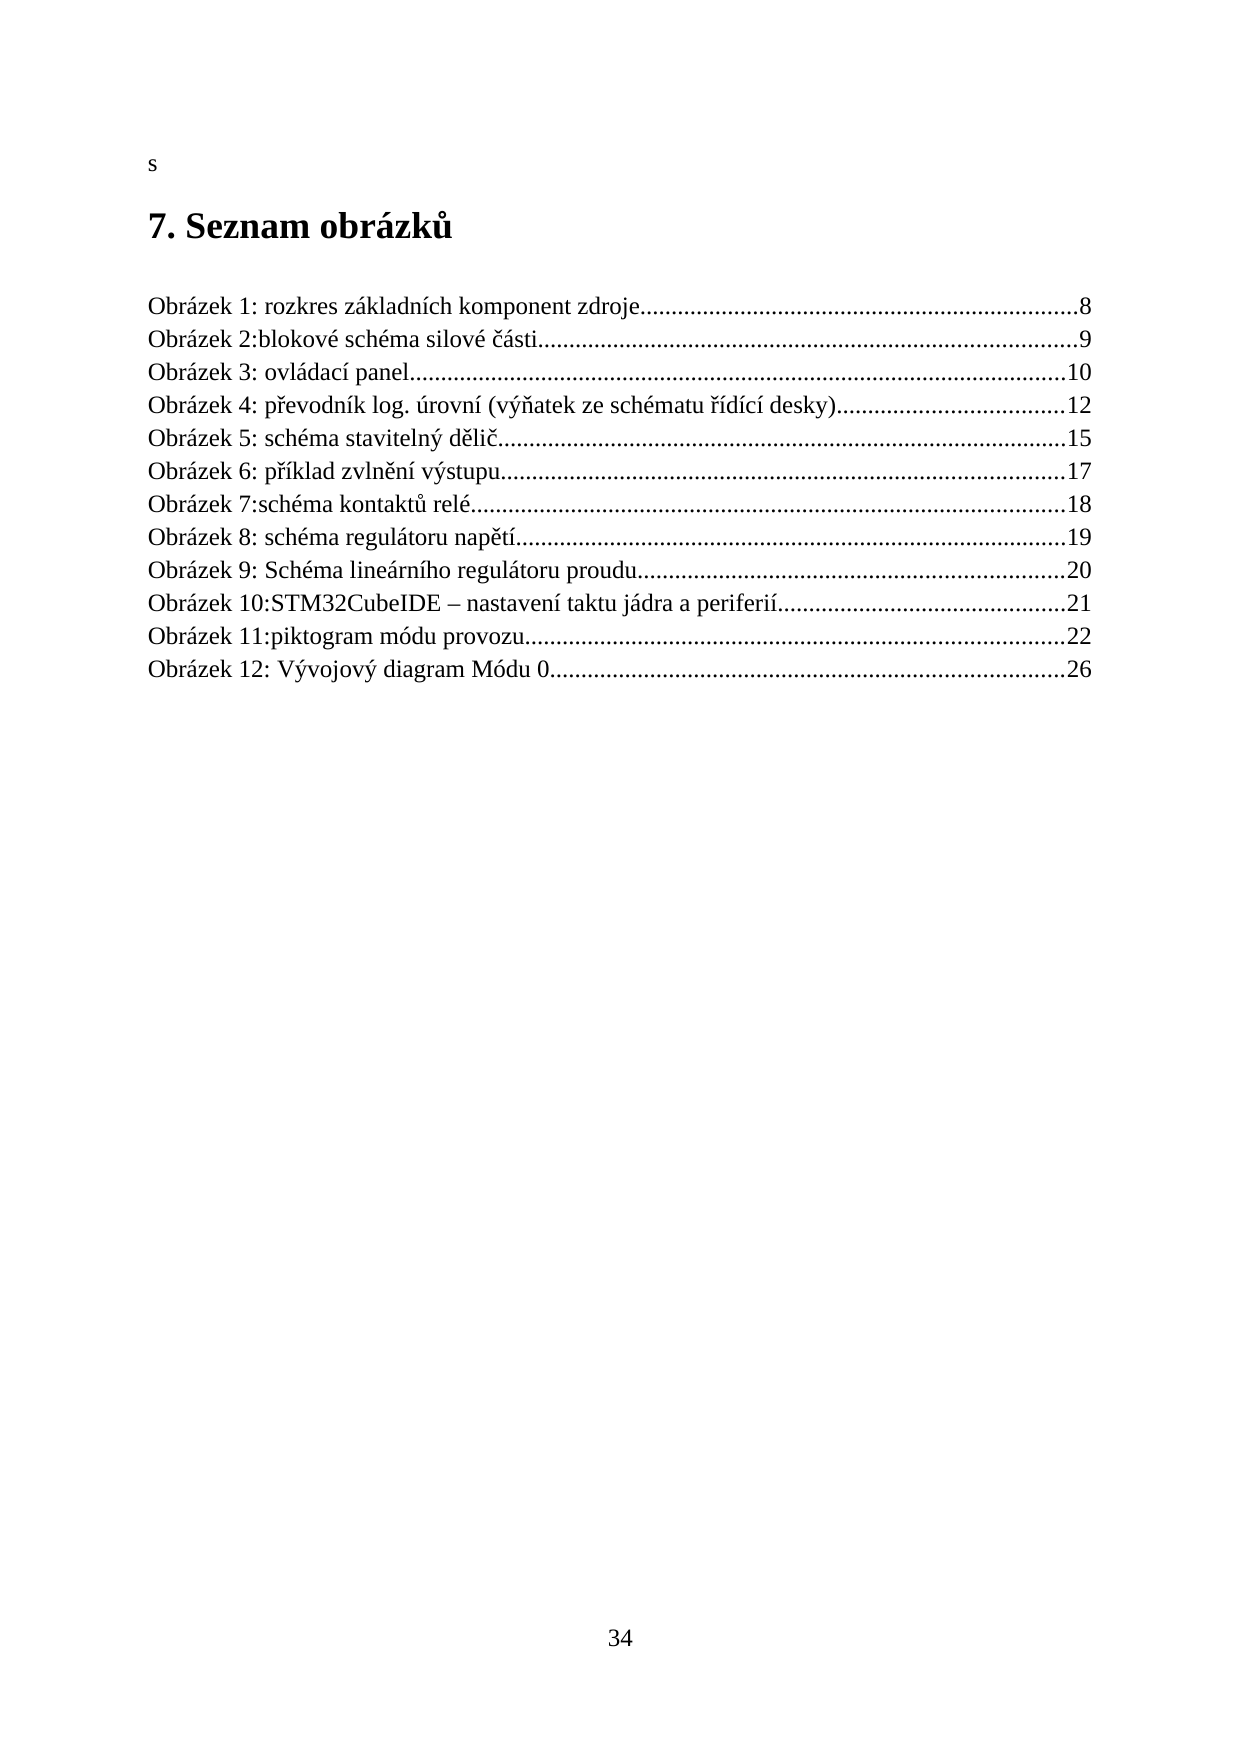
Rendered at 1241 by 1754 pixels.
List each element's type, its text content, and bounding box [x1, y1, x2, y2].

text Obrázek 1: rozkres základních komponent zdroje 8 [148, 291, 1093, 319]
text Obrázek 7:schéma kontaktů relé 18 [148, 489, 1093, 518]
subtitle Seznam obrázků [148, 204, 1093, 247]
text Obrázek 2:blokové schéma silové části 9 [148, 324, 1093, 352]
text Obrázek 6: příklad zvlnění výstupu 17 [148, 456, 1093, 484]
text Obrázek 3: ovládací panel 10 [148, 357, 1093, 386]
text Obrázek 12: Vývojový diagram Módu 0 26 [148, 654, 1093, 683]
text Obrázek 11:piktogram módu provozu 22 [148, 621, 1093, 650]
text Obrázek 8: schéma regulátoru napětí 19 [148, 522, 1093, 551]
text Obrázek 10:STM32CubeIDE – nastavení taktu jádra a periferií 21 [148, 588, 1093, 617]
text Obrázek 4: převodník log. úrovní (výňatek ze schématu řídící desky) 12 [148, 390, 1093, 418]
text Obrázek 5: schéma stavitelný dělič 15 [148, 423, 1093, 452]
text s [148, 148, 1093, 176]
text Obrázek 9: Schéma lineárního regulátoru proudu 20 [148, 555, 1093, 584]
